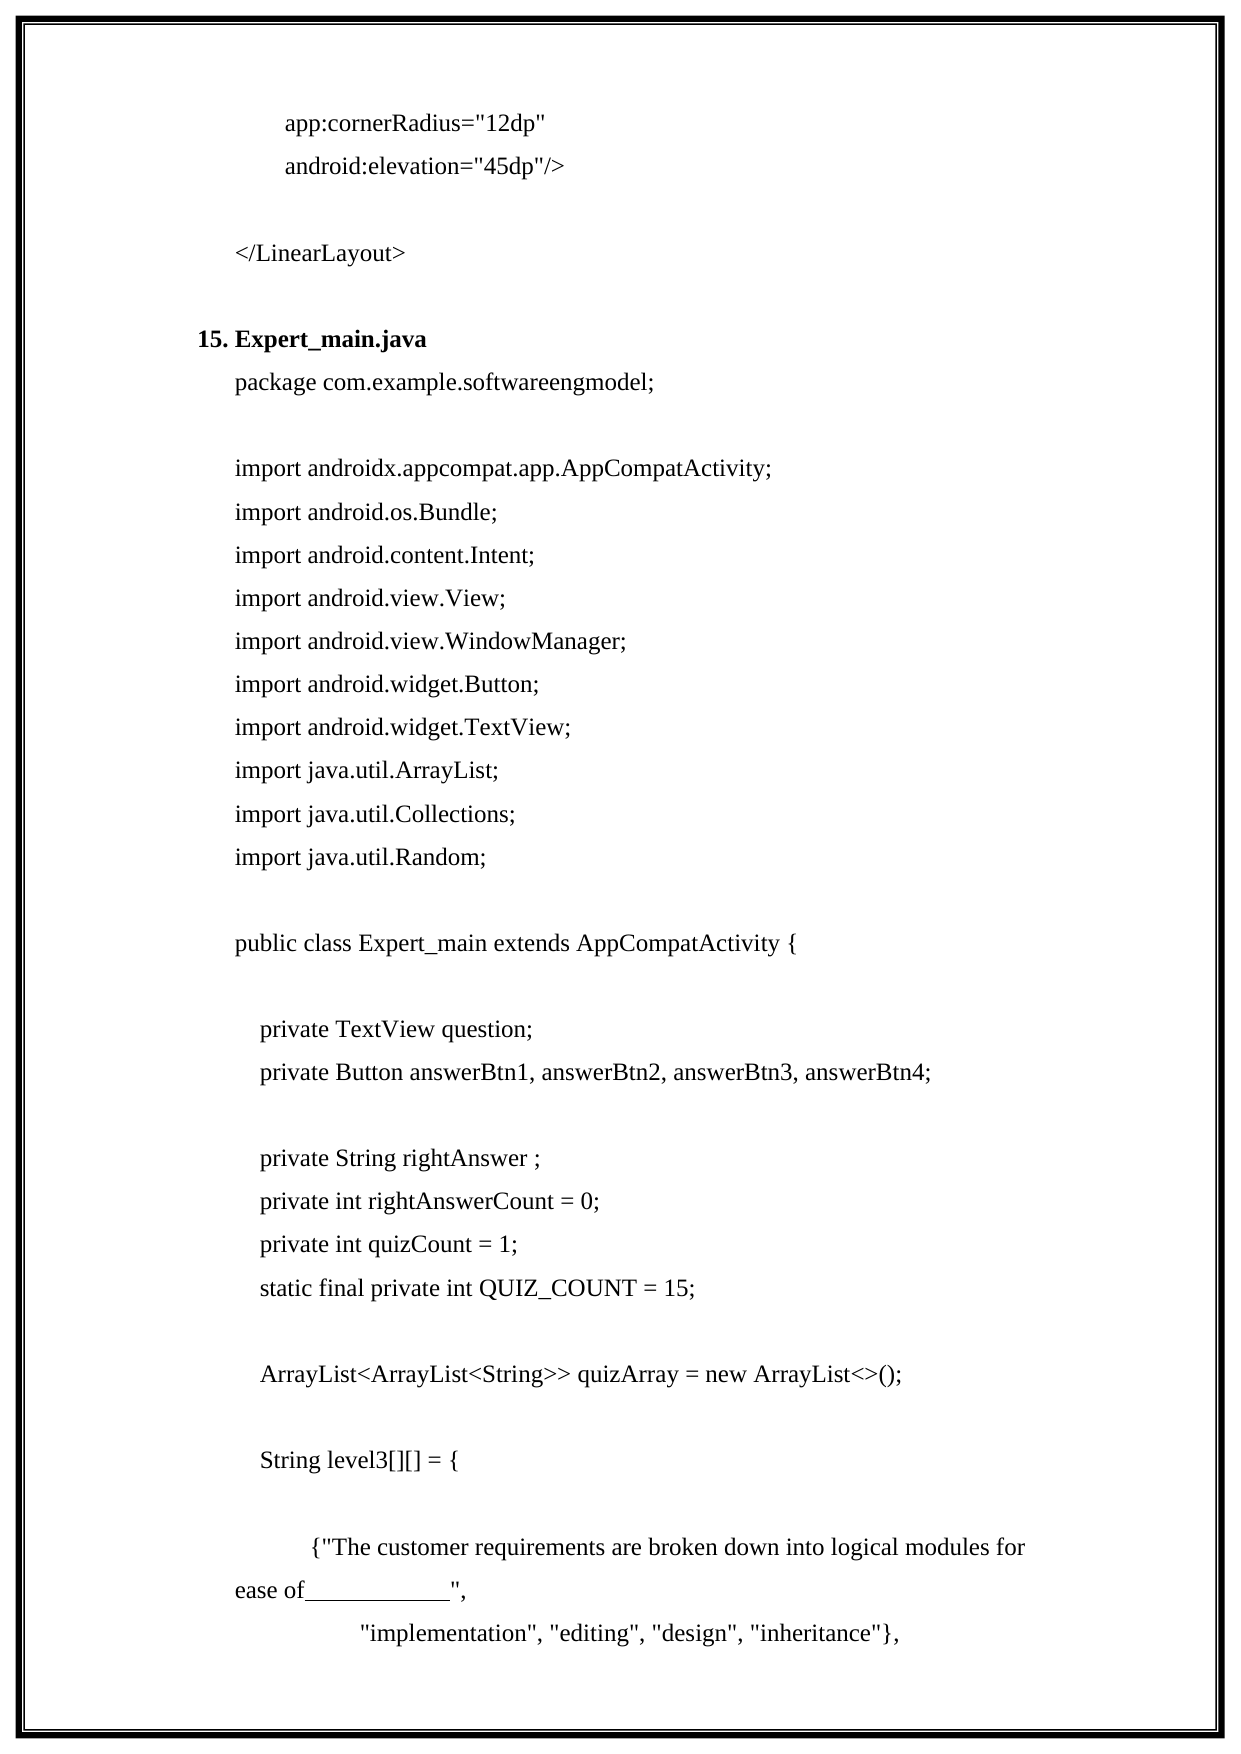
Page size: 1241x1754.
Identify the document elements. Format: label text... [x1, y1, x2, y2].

text {"The customer requirements are broken down into logical modules for ease of ", [234, 1532, 1064, 1604]
text import android.content.Intent; import android.view.View; [234, 540, 537, 612]
text private Button answerBtn1, answerBtn2, answerBtn3, answerBtn4; [259, 1057, 1205, 1086]
text public class Expert_main extends AppCompatActivity { [234, 928, 1205, 957]
text private TextView question; [259, 1014, 1205, 1043]
text "implementation", "editing", "design", "inheritance"}, [359, 1618, 1205, 1647]
text package com.example.softwareengmodel; [234, 367, 1205, 396]
text app:cornerRadius="12dp" android:elevation="45dp"/> [284, 108, 567, 180]
text static final private int QUIZ_COUNT = 15; ArrayList<ArrayList<String>> quizArray = new ArrayList<>(); String level3[][] = { [259, 1273, 908, 1474]
text import androidx.appcompat.app.AppCompatActivity; import android.os.Bundle; [234, 453, 774, 525]
text </LinearLayout> [234, 238, 1205, 266]
text import android.widget.TextView; import java.util.ArrayList; import java.util.Collections; import java.util.Random; [234, 712, 572, 871]
text import android.view.WindowManager; import android.widget.Button; [234, 626, 628, 698]
text private String rightAnswer ; private int rightAnswerCount = 0; private int quizCount = 1; [259, 1143, 602, 1258]
subtitle Expert_main.java [197, 324, 1205, 353]
